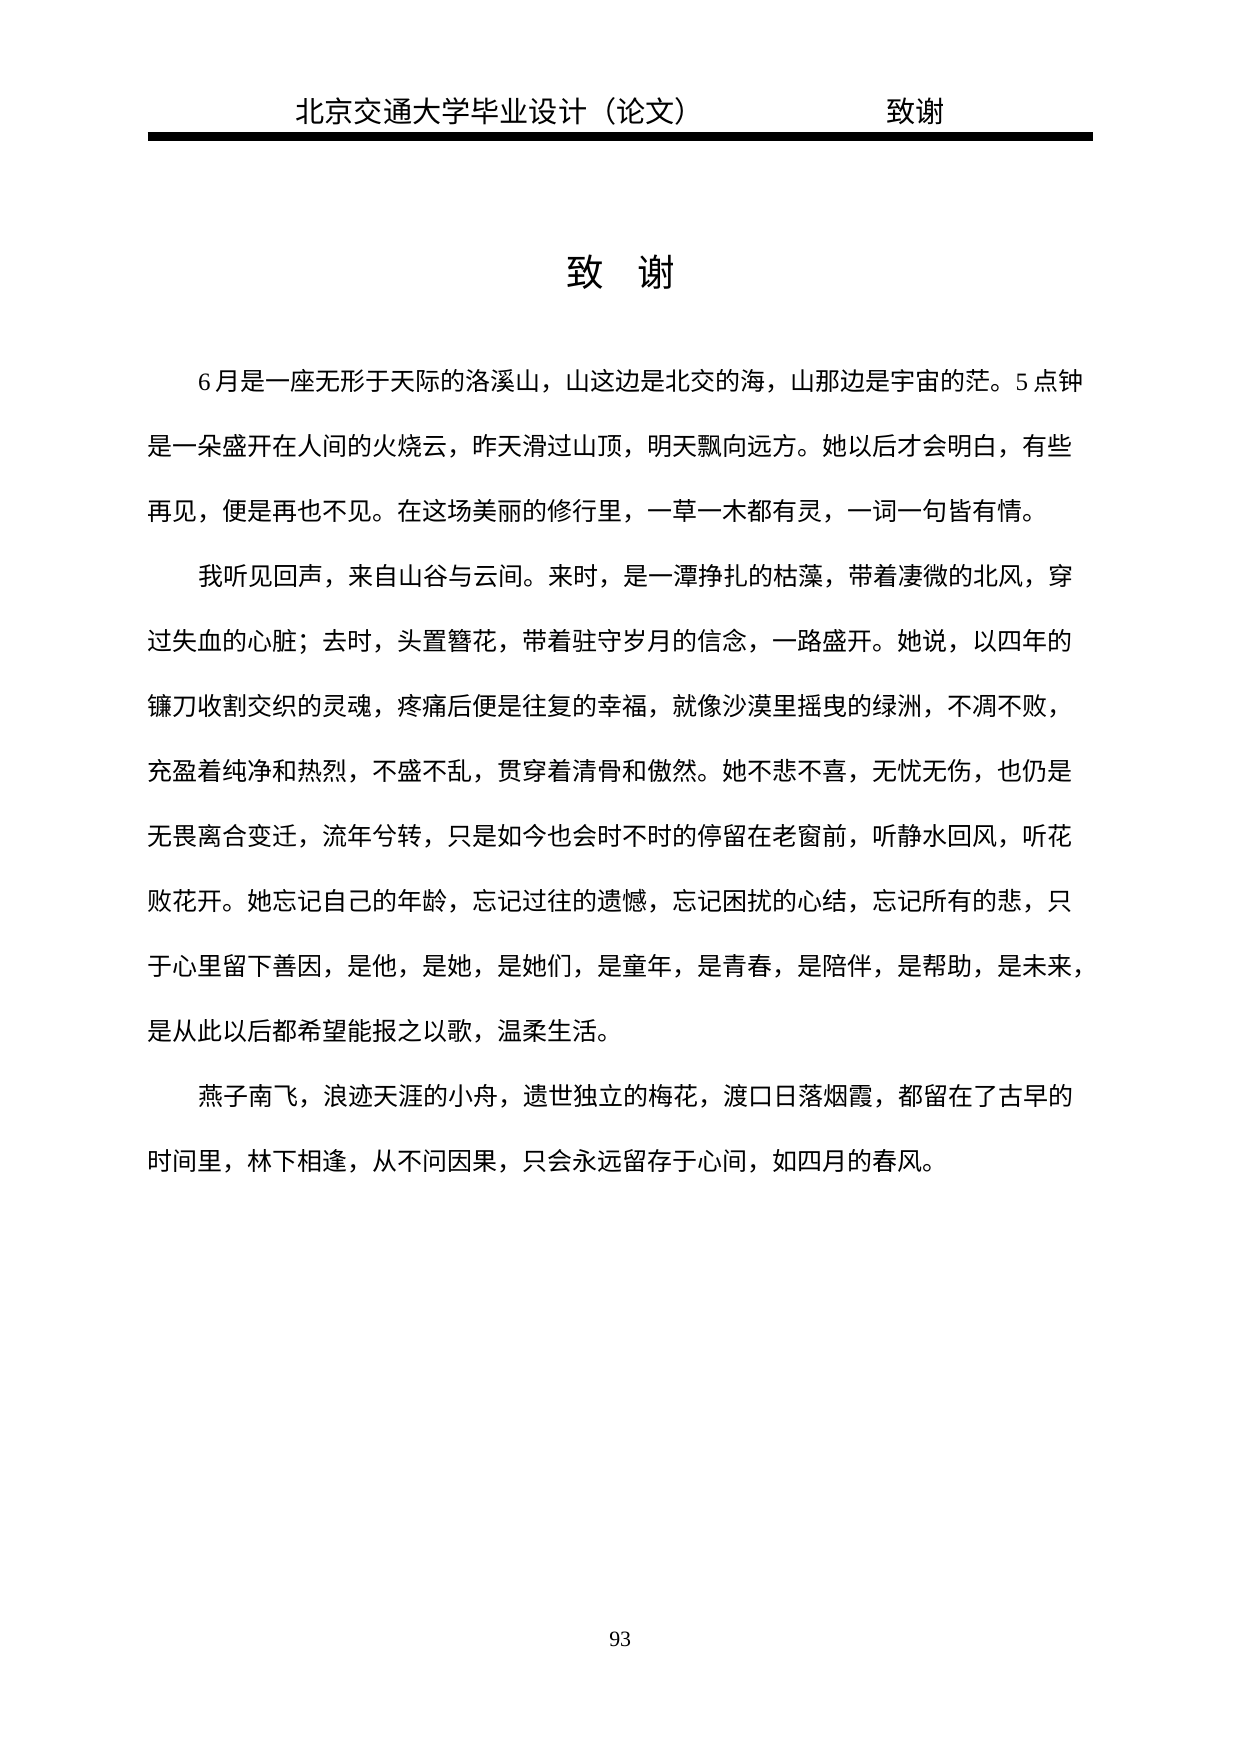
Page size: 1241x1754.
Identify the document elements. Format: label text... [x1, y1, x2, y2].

text 6月是一座无形于天际的洛溪山，山这边是北交的海，山那边是宇宙的茫。5点钟是一朵盛开在人间的火烧云，昨天滑过山顶，明天飘向远方。她以后才会明白，有些再见，便是再也不见。在这场美丽的修行里，一草一木都有灵，一词一句皆有情。 [148, 347, 1092, 542]
text 致 谢 [148, 243, 1092, 297]
text 我听见回声，来自山谷与云间。来时，是一潭挣扎的枯藻，带着凄微的北风，穿过失血的心脏；去时，头置簪花，带着驻守岁月的信念，一路盛开。她说，以四年的镰刀收割交织的灵魂，疼痛后便是往复的幸福，就像沙漠里摇曳的绿洲，不凋不败，充盈着纯净和热烈，不盛不乱，贯穿着清骨和傲然。她不悲不喜，无忧无伤，也仍是无畏离合变迁，流年兮转，只是如今也会时不时的停留在老窗前，听静水回风，听花败花开。她忘记自己的年龄，忘记过往的遗憾，忘记困扰的心结，忘记所有的悲，只于心里留下善因，是他，是她，是她们，是童年，是青春，是陪伴，是帮助，是未来，是从此以后都希望能报之以歌，温柔生活。 [148, 542, 1092, 1062]
text 燕子南飞，浪迹天涯的小舟，遗世独立的梅花，渡口日落烟霞，都留在了古早的时间里，林下相逢，从不问因果，只会永远留存于心间，如四月的春风。 [148, 1062, 1092, 1192]
